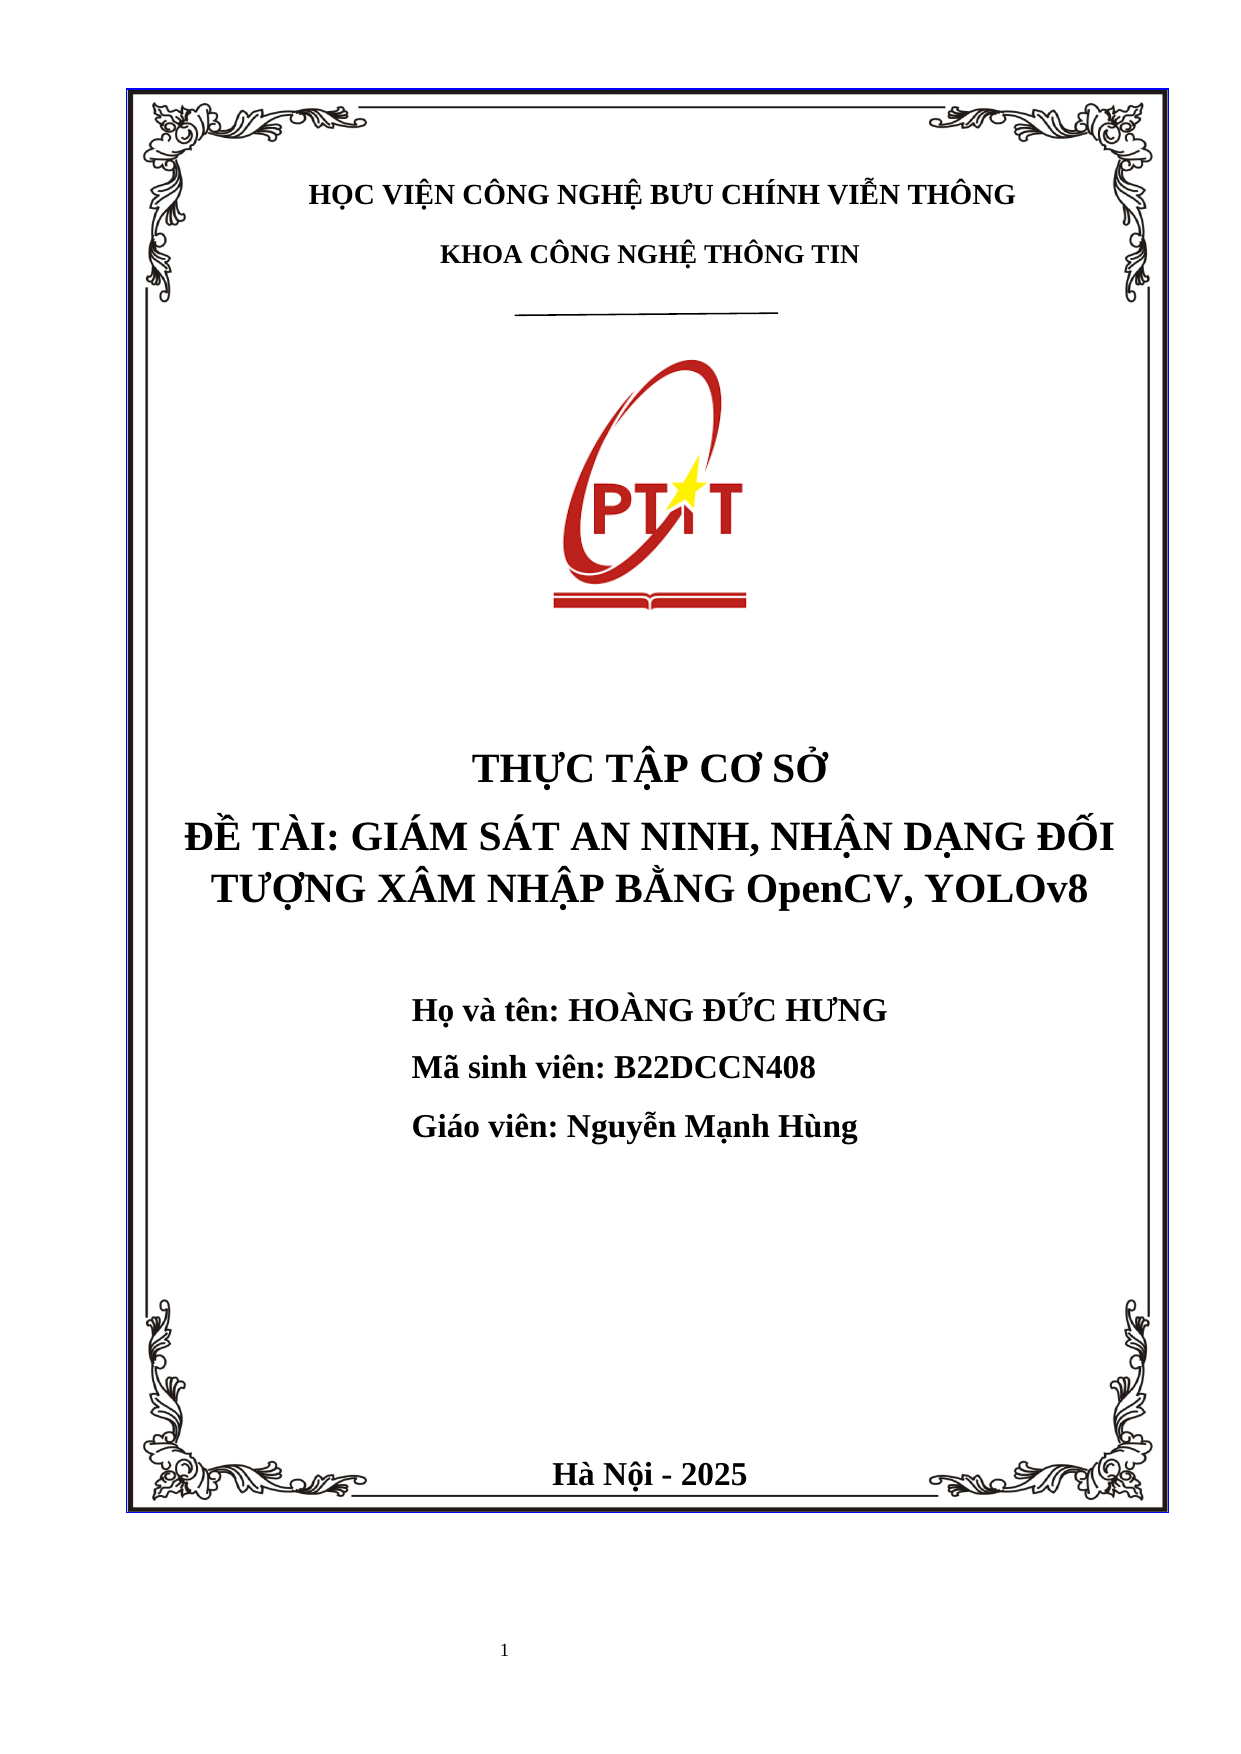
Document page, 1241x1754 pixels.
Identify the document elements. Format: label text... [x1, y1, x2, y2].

text HỌC VIỆN CÔNG NGHỆ BƯU CHÍNH VIỄN THÔNG [177, 177, 1122, 211]
text Giáo viên: Nguyễn Mạnh Hùng [177, 1106, 1122, 1144]
text Hà Nội - 2025 [177, 1454, 1122, 1492]
text KHOA CÔNG NGHỆ THÔNG TIN [177, 238, 1122, 269]
picture [127, 90, 1168, 1512]
text Mã sinh viên: B22DCCN408 [177, 1048, 1122, 1086]
text THỰC TẬP CƠ SỞ [177, 743, 1122, 791]
text ĐỀ TÀI: GIÁM SÁT AN NINH, NHẬN DẠNG ĐỐI TƯỢNG XÂM NHẬP BẰNG OpenCV, YOLOv8 [177, 812, 1122, 911]
text Họ và tên: HOÀNG ĐỨC HƯNG [177, 990, 1122, 1028]
